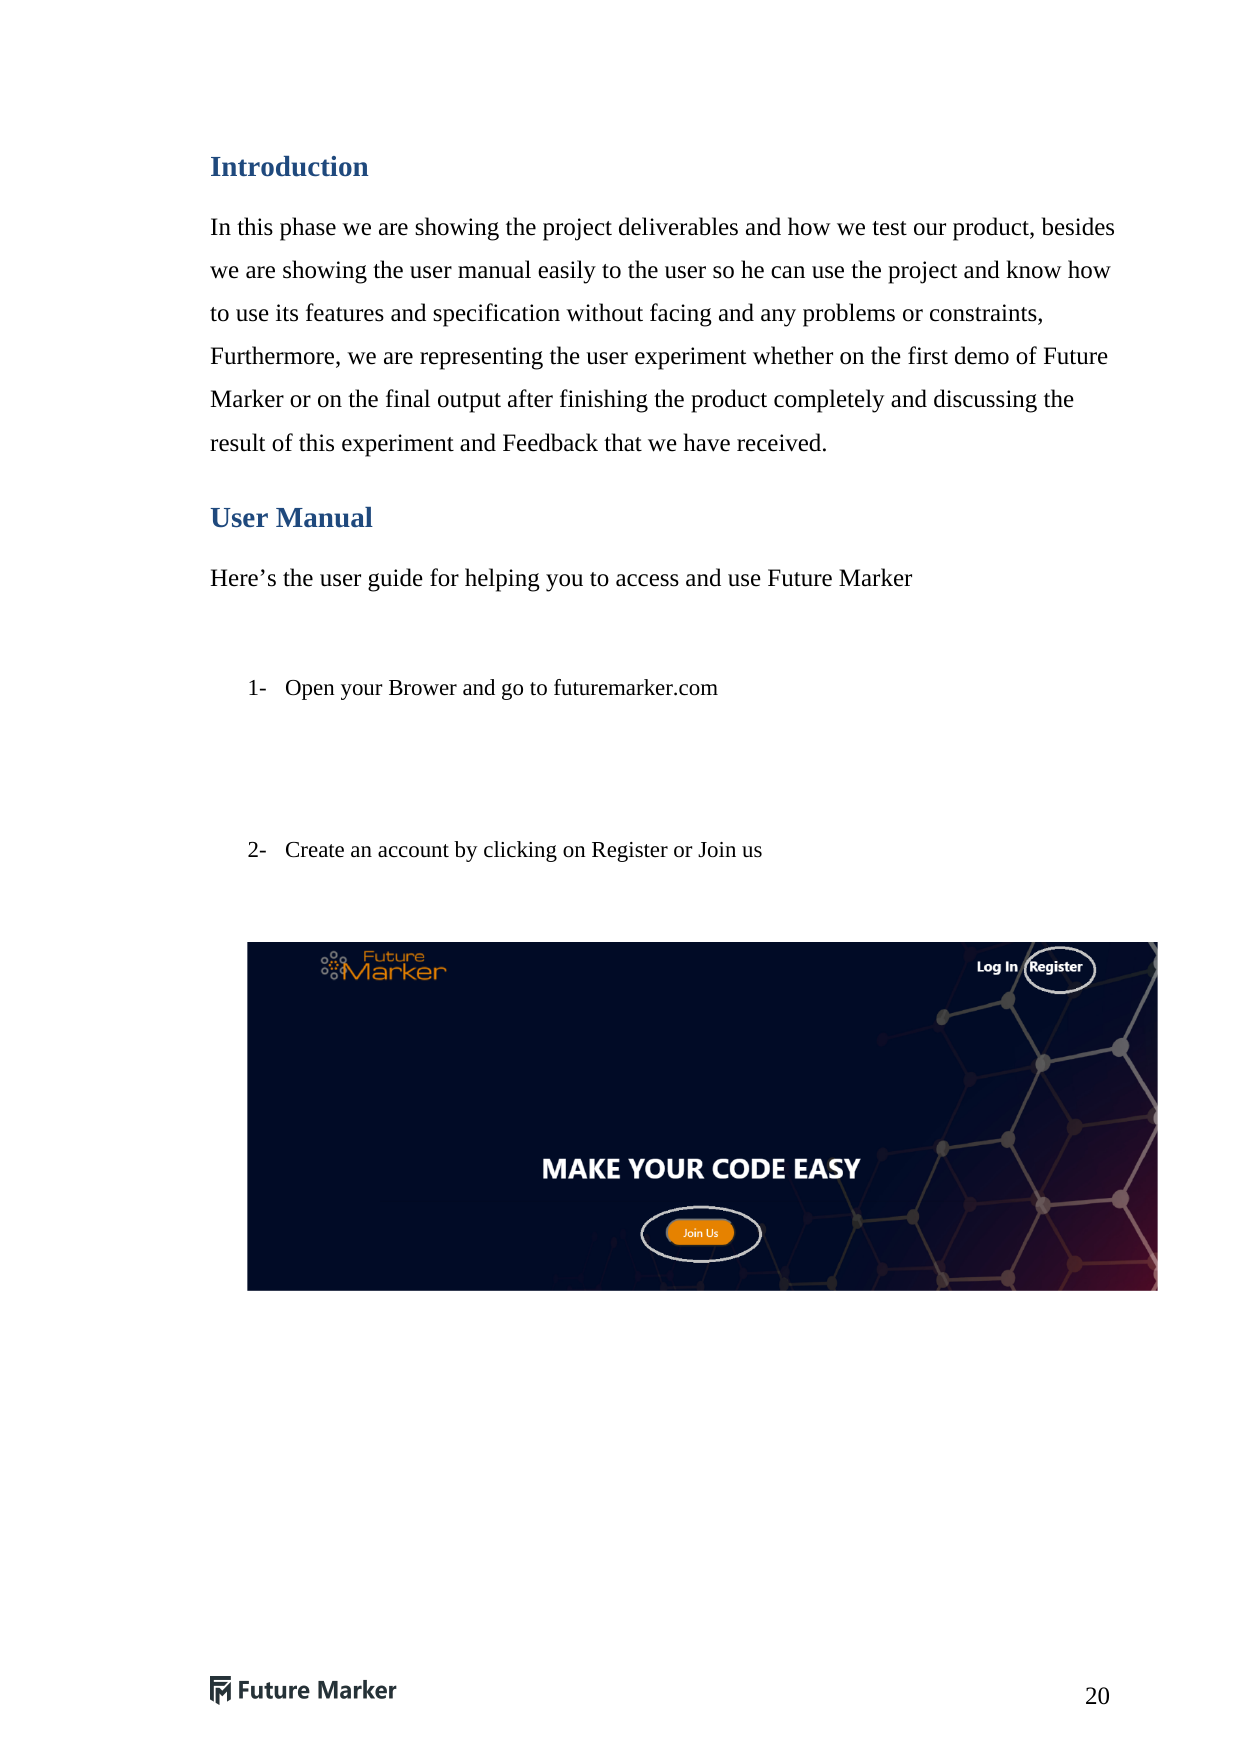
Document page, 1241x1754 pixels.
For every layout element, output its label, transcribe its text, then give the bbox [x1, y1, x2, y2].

picture [210, 1676, 397, 1705]
text Here’s the user guide for helping you to access and use Future Marker [210, 563, 1120, 591]
picture [247, 942, 1158, 1305]
text In this phase we are showing the project deliverables and how we test our product, besides we are showing the user manual easily to the user so he can use the project and know how to use its features and specification without facing and any problems or constraints, Furthermore, we are representing the user experiment whether on the first demo of Future Marker or on the final output after finishing the product completely and discussing the result of this experiment and Feedback that we have received. [210, 212, 1120, 456]
subtitle User Manual [210, 500, 1120, 533]
subtitle Introduction [210, 149, 1120, 183]
list Open your Brower and go to futuremarker.com [247, 674, 1120, 700]
list Create an account by clicking on Register or Join us [247, 836, 1120, 863]
